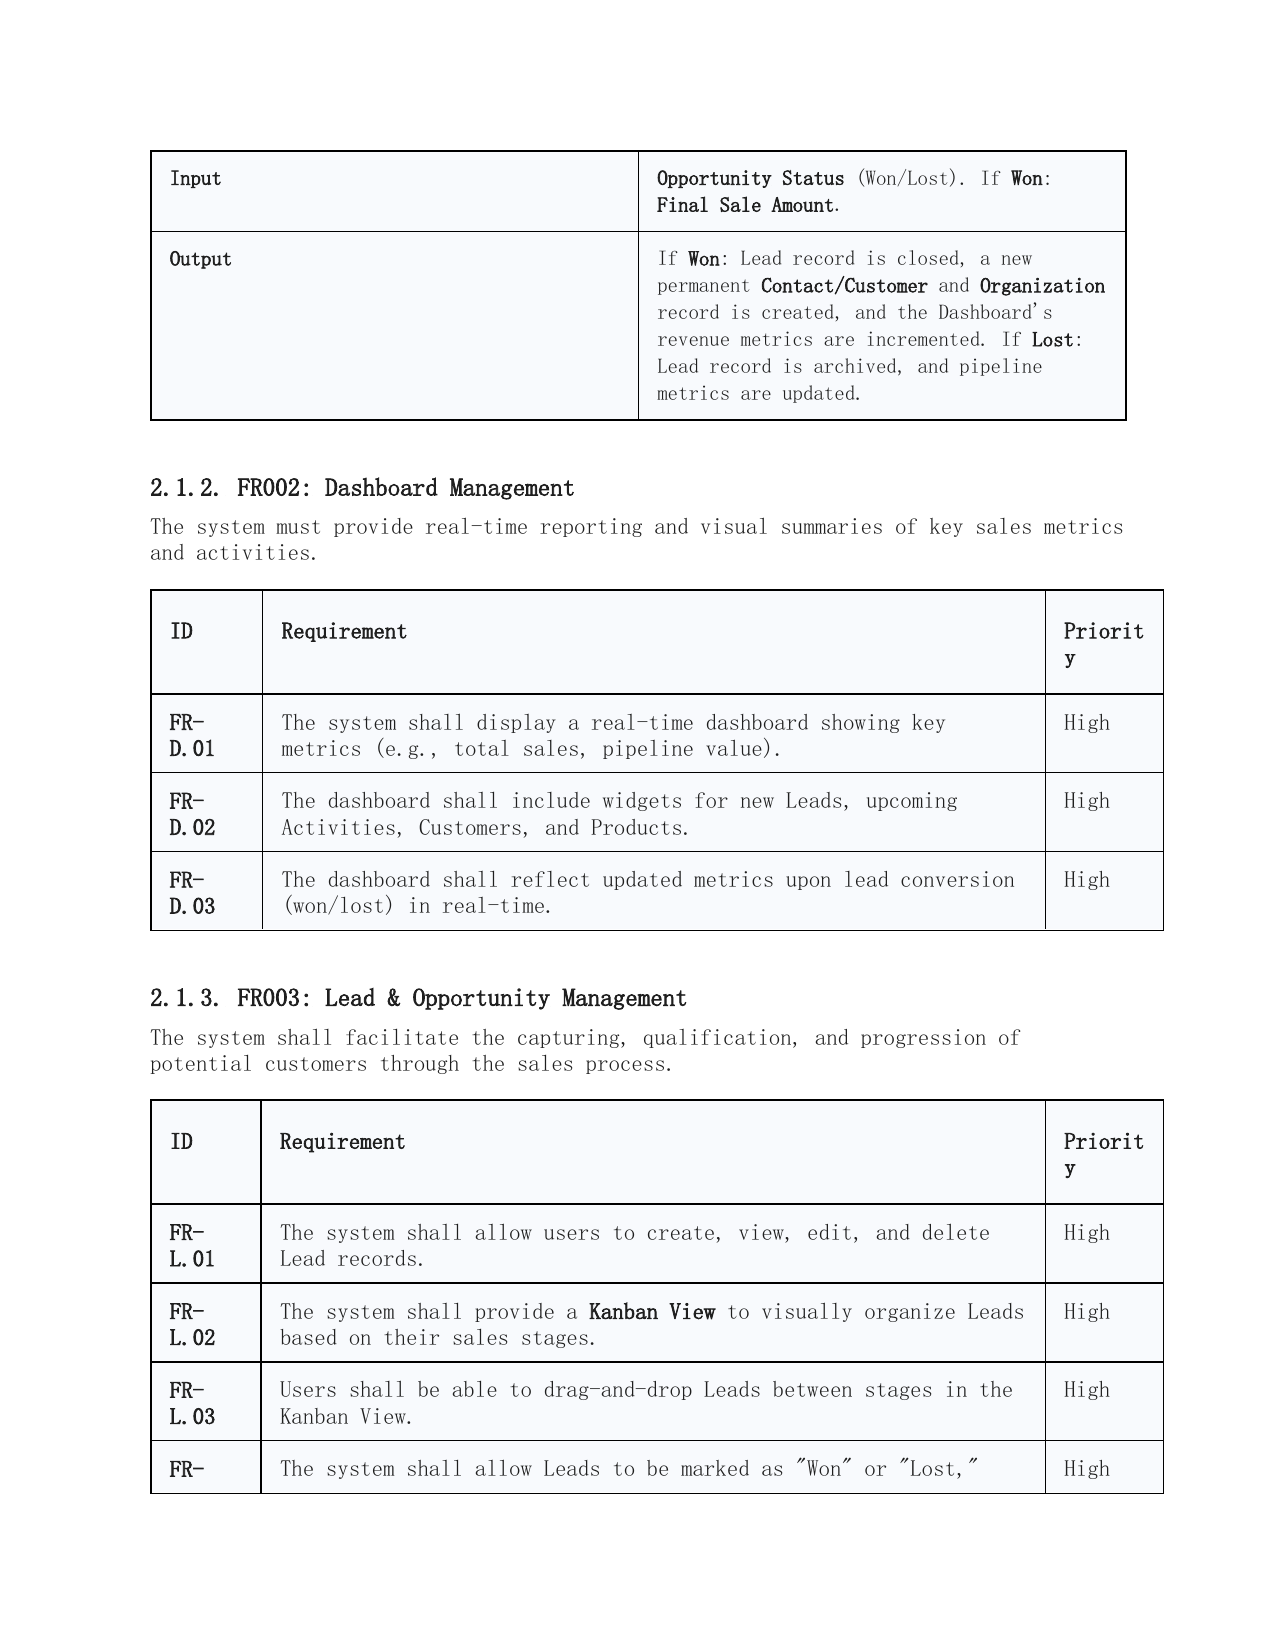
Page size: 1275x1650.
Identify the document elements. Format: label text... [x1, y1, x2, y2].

table_cell High [1046, 1441, 1163, 1492]
table_cell Output [152, 232, 638, 419]
table_cell High [1046, 1205, 1163, 1282]
table_cell FR-L.04 [152, 1441, 260, 1492]
table_cell High [1046, 1363, 1163, 1440]
subtitle 2.1.3. FR003: Lead & Opportunity Management [150, 981, 1125, 1009]
subtitle 2.1.2. FR002: Dashboard Management [150, 471, 1125, 499]
table_cell FR-D.02 [152, 773, 262, 851]
table_cell The system shall allow users to create, view, edit, and delete Lead records. [262, 1205, 1045, 1282]
table_header Priority [1046, 591, 1163, 693]
table_cell The system shall display a real-time dashboard showing key metrics (e.g., total sales, pipeline value). [263, 695, 1045, 772]
table_cell The dashboard shall include widgets for new Leads, upcoming Activities, Customers, and Products. [263, 773, 1045, 851]
table_cell High [1046, 773, 1163, 851]
table_header Requirement [263, 591, 1045, 693]
table_cell FR-D.03 [152, 852, 262, 929]
table_cell High [1046, 1284, 1163, 1361]
table_cell FR-L.02 [152, 1284, 260, 1361]
table_cell Opportunity Status (Won/Lost). If Won: Final Sale Amount. [639, 152, 1125, 231]
table_header ID [152, 1101, 260, 1203]
text The system shall facilitate the capturing, qualification, and progression of potential customers through the sales process. [150, 1022, 1125, 1074]
table_cell FR-L.01 [152, 1205, 260, 1282]
table_cell Users shall be able to drag-and-drop Leads between stages in the Kanban View. [262, 1363, 1045, 1440]
table_cell The dashboard shall reflect updated metrics upon lead conversion (won/lost) in real-time. [263, 852, 1045, 929]
table_cell High [1046, 852, 1163, 929]
table_cell FR-D.01 [152, 695, 262, 772]
table_header Requirement [262, 1101, 1045, 1203]
table_cell The system shall provide a Kanban View to visually organize Leads based on their sales stages. [262, 1284, 1045, 1361]
table_cell FR-L.03 [152, 1363, 260, 1440]
table_header Priority [1046, 1101, 1163, 1203]
table_cell If Won: Lead record is closed, a new permanent Contact/Customer and Organization record is created, and the Dashboard's revenue metrics are incremented. If Lost: Lead record is archived, and pipeline metrics are updated. [639, 232, 1125, 419]
table_cell Input [152, 152, 638, 231]
text The system must provide real-time reporting and visual summaries of key sales metrics and activities. [150, 512, 1125, 564]
table_header ID [152, 591, 262, 693]
table_cell High [1046, 695, 1163, 772]
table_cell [262, 1441, 1045, 1492]
